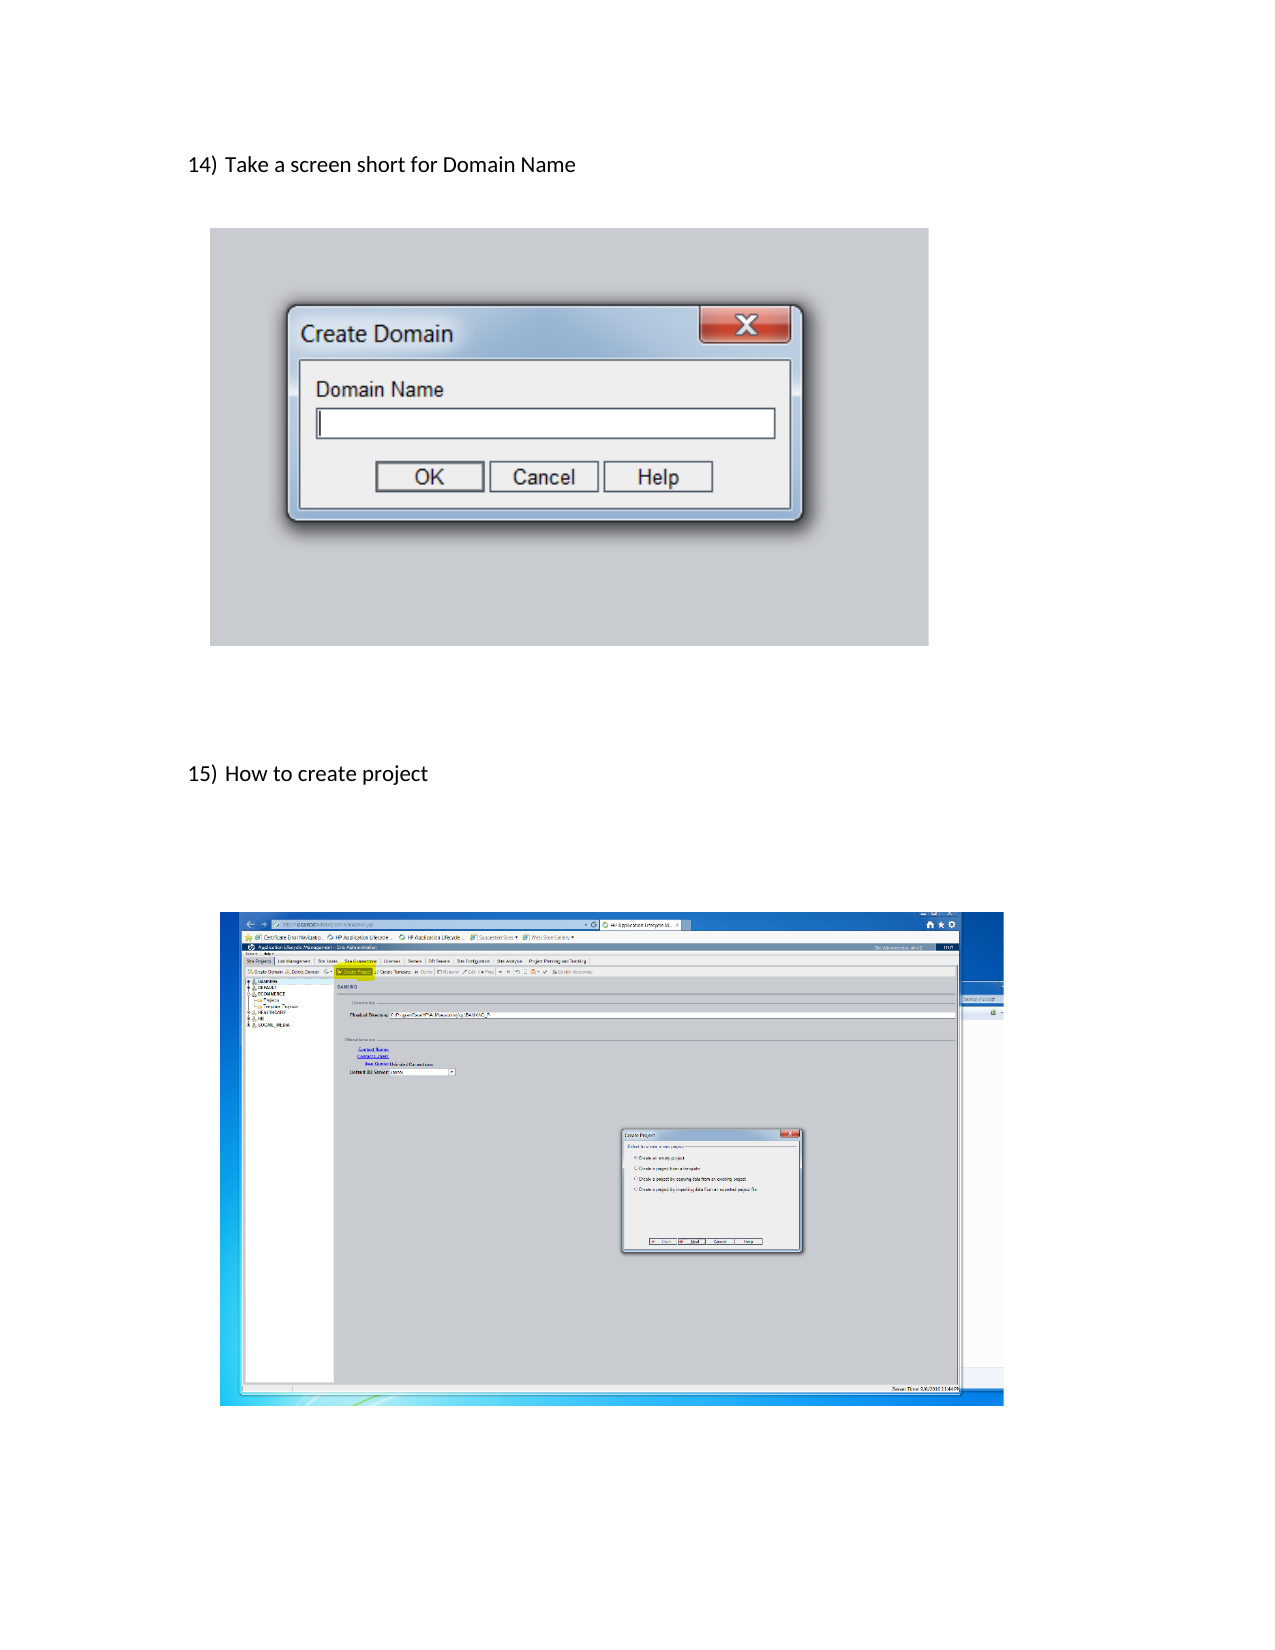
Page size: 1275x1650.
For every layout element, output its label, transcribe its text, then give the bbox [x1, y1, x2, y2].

picture [210, 228, 929, 646]
picture [220, 912, 1004, 1406]
list Take a screen short for Domain Name [187, 150, 1125, 178]
list How to create project [187, 759, 1125, 787]
